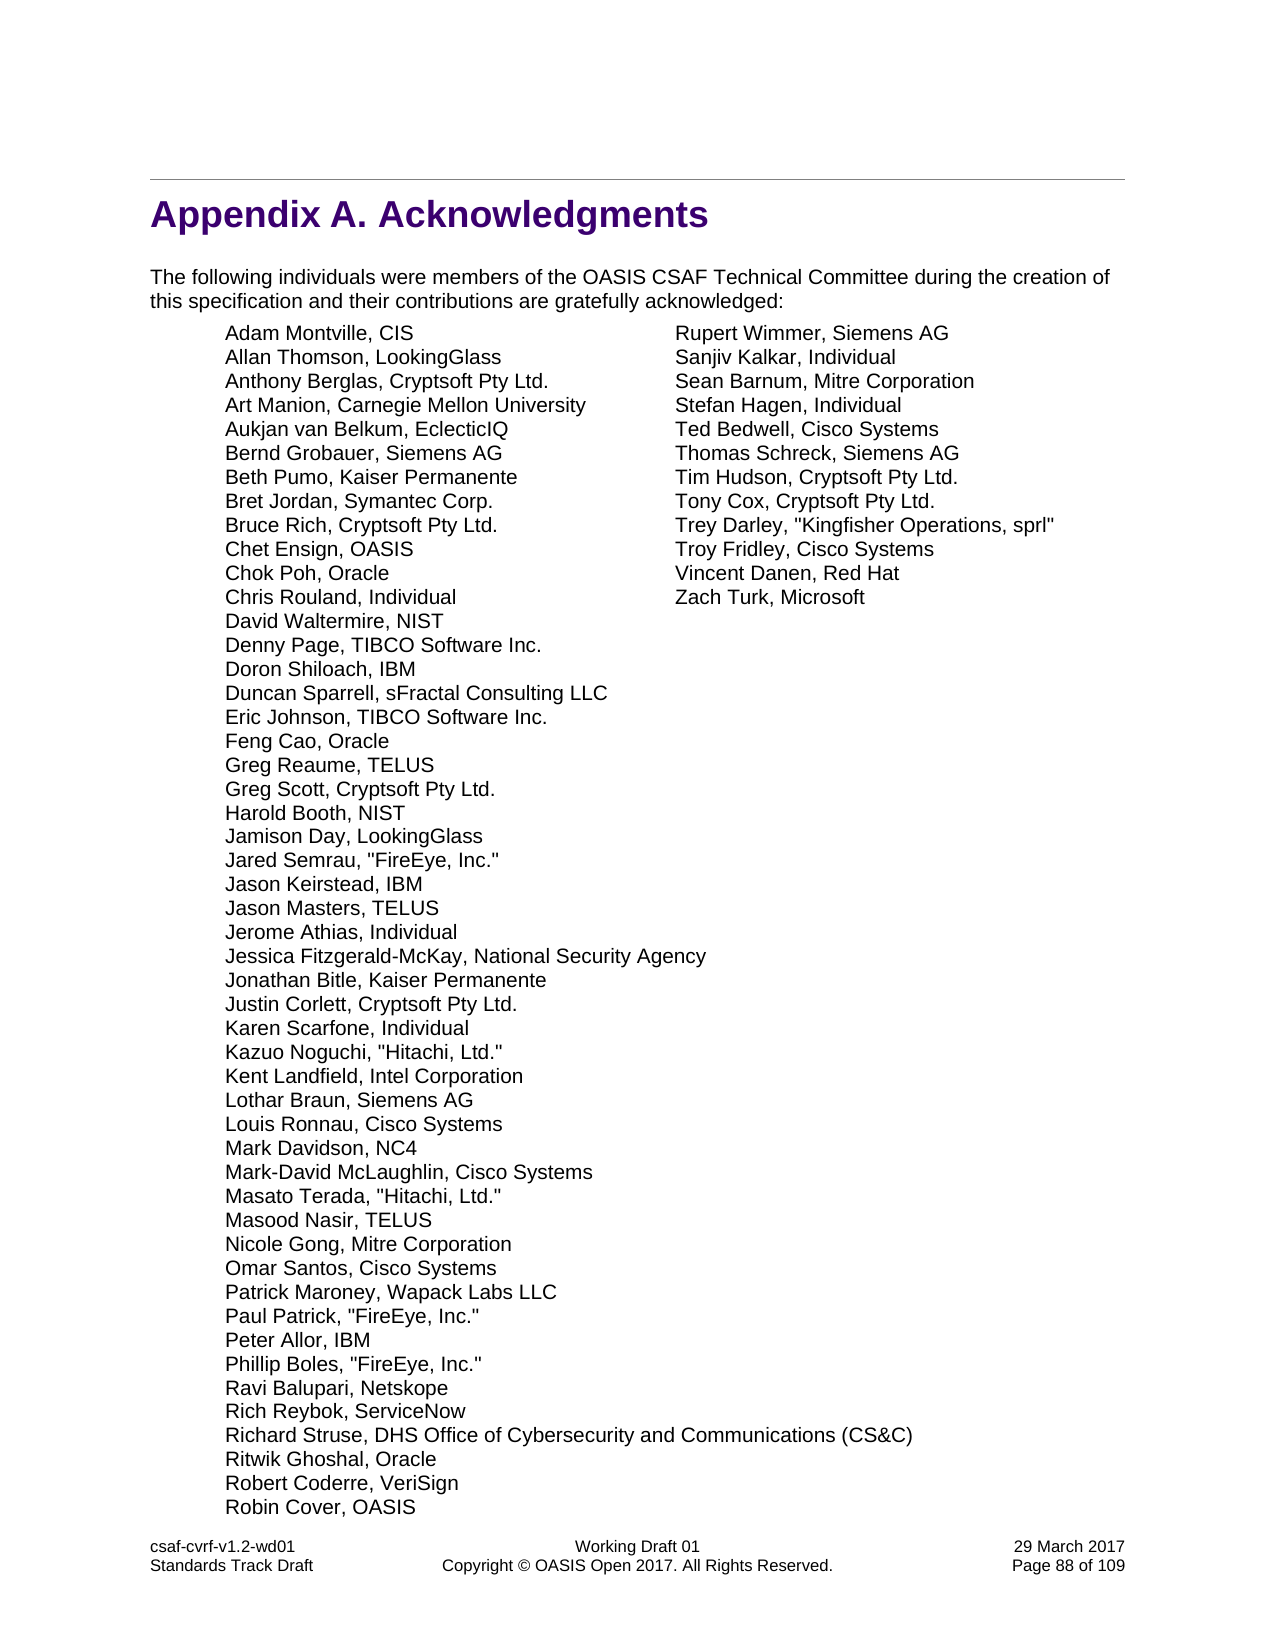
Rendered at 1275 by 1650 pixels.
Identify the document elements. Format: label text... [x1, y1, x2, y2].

text Justin Corlett, Cryptsoft Pty Ltd. [225, 992, 1125, 1016]
text Ritwik Ghoshal, Oracle [225, 1447, 1125, 1471]
text Jamison Day, LookingGlass [225, 824, 1125, 848]
text Jason Keirstead, IBM [225, 872, 1125, 896]
text Duncan Sparrell, sFractal Consulting LLC [225, 681, 1125, 704]
text Beth Pumo, Kaiser Permanente Tim Hudson, Cryptsoft Pty Ltd. [225, 465, 1125, 489]
text Jared Semrau, "FireEye, Inc." [225, 848, 1125, 872]
text Anthony Berglas, Cryptsoft Pty Ltd. Sean Barnum, Mitre Corporation [225, 369, 1125, 393]
text David Waltermire, NIST [225, 609, 1125, 633]
text Aukjan van Belkum, EclecticIQ Ted Bedwell, Cisco Systems [225, 417, 1125, 441]
text Nicole Gong, Mitre Corporation [225, 1232, 1125, 1256]
text Eric Johnson, TIBCO Software Inc. [225, 704, 1125, 728]
text Robert Coderre, VeriSign [225, 1471, 1125, 1495]
text Greg Reaume, TELUS [225, 752, 1125, 776]
text Masato Terada, "Hitachi, Ltd." [225, 1184, 1125, 1208]
text Chok Poh, Oracle Vincent Danen, Red Hat [225, 561, 1125, 585]
text Chet Ensign, OASIS Troy Fridley, Cisco Systems [225, 537, 1125, 561]
subtitle Acknowledgments [150, 180, 1125, 236]
text Patrick Maroney, Wapack Labs LLC [225, 1279, 1125, 1303]
text Louis Ronnau, Cisco Systems [225, 1112, 1125, 1136]
text Jason Masters, TELUS [225, 896, 1125, 920]
text Robin Cover, OASIS [225, 1495, 1125, 1519]
text Adam Montville, CIS Rupert Wimmer, Siemens AG [225, 321, 1125, 345]
text Lothar Braun, Siemens AG [225, 1088, 1125, 1112]
text Art Manion, Carnegie Mellon University Stefan Hagen, Individual [225, 393, 1125, 417]
text Masood Nasir, TELUS [225, 1208, 1125, 1232]
text Mark Davidson, NC4 [225, 1136, 1125, 1160]
text Peter Allor, IBM [225, 1327, 1125, 1351]
text Jessica Fitzgerald-McKay, National Security Agency [225, 944, 1125, 968]
text Harold Booth, NIST [225, 800, 1125, 824]
text Chris Rouland, Individual Zach Turk, Microsoft [225, 585, 1125, 609]
text Karen Scarfone, Individual [225, 1016, 1125, 1040]
text Kazuo Noguchi, "Hitachi, Ltd." [225, 1040, 1125, 1064]
text Omar Santos, Cisco Systems [225, 1256, 1125, 1279]
text Bernd Grobauer, Siemens AG Thomas Schreck, Siemens AG [225, 441, 1125, 465]
text Phillip Boles, "FireEye, Inc." [225, 1351, 1125, 1375]
text Greg Scott, Cryptsoft Pty Ltd. [225, 776, 1125, 800]
text Allan Thomson, LookingGlass Sanjiv Kalkar, Individual [225, 345, 1125, 369]
text Jerome Athias, Individual [225, 920, 1125, 944]
text Jonathan Bitle, Kaiser Permanente [225, 968, 1125, 992]
text Denny Page, TIBCO Software Inc. [225, 633, 1125, 657]
text Kent Landfield, Intel Corporation [225, 1064, 1125, 1088]
text Mark-David McLaughlin, Cisco Systems [225, 1160, 1125, 1184]
text The following individuals were members of the OASIS CSAF Technical Committee during the creation of this specification and their contributions are gratefully acknowledged: [150, 265, 1125, 313]
text Feng Cao, Oracle [225, 728, 1125, 752]
text Bruce Rich, Cryptsoft Pty Ltd. Trey Darley, "Kingfisher Operations, sprl" [225, 513, 1125, 537]
text Paul Patrick, "FireEye, Inc." [225, 1303, 1125, 1327]
text Bret Jordan, Symantec Corp. Tony Cox, Cryptsoft Pty Ltd. [225, 489, 1125, 513]
text Rich Reybok, ServiceNow [225, 1399, 1125, 1423]
text Richard Struse, DHS Office of Cybersecurity and Communications (CS&C) [225, 1423, 1125, 1447]
text Doron Shiloach, IBM [225, 657, 1125, 681]
text Ravi Balupari, Netskope [225, 1375, 1125, 1399]
